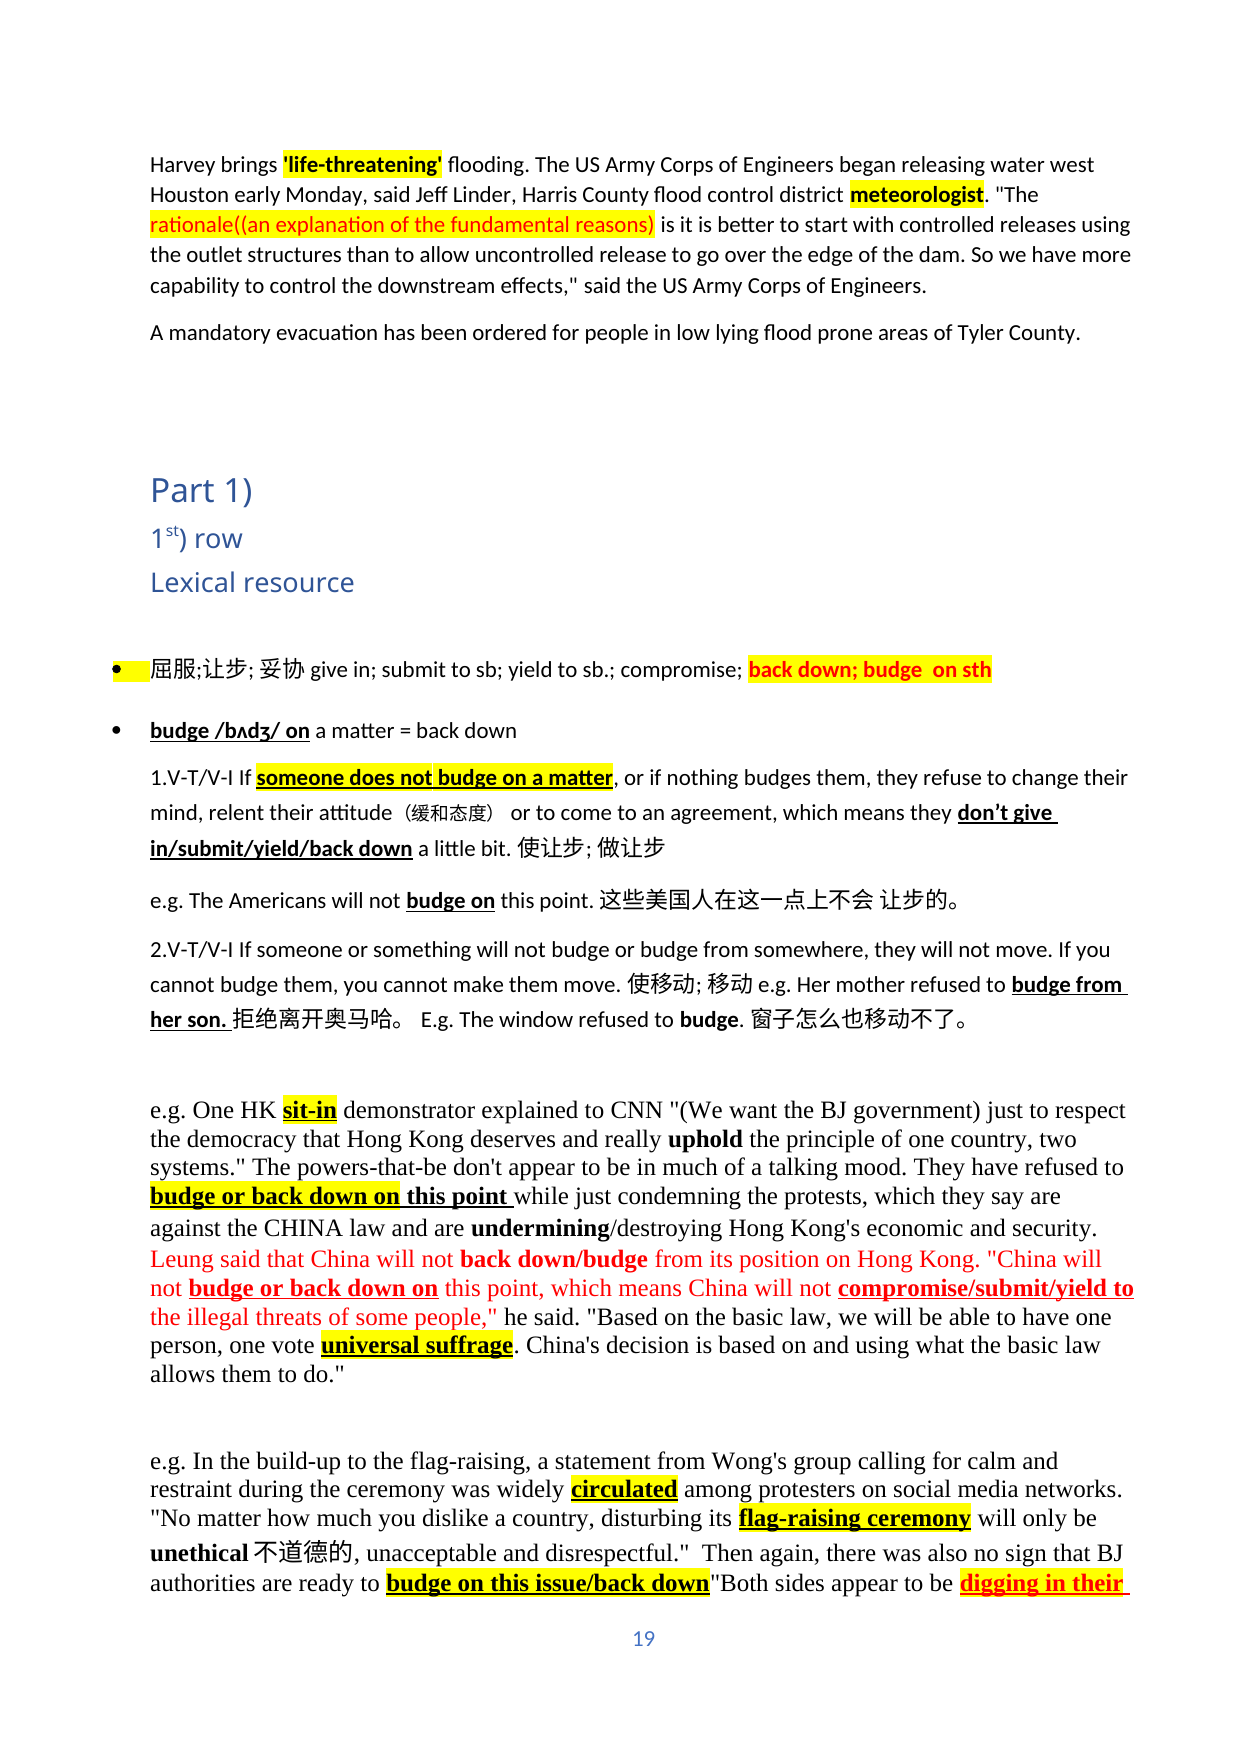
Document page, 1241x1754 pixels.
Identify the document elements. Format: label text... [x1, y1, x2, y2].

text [150, 1417, 1137, 1597]
list 屈服;让步; 妥协 give in; submit to sb; yield to sb.; compromise; back down; budge on sth [112, 650, 1137, 684]
subtitle 1st) row [150, 520, 1137, 557]
text e.g. One HK sit-in demonstrator explained to CNN "(We want the BJ government) just to respect the democracy that Hong Kong deserves and really uphold the principle of one country, two systems." The powers-that-be don't appear to be in much of a talking mood. They have refused to budge or back down on this point while just condemning the protests, which they say are against the CHINA law and are undermining/destroying Hong Kong's economic and security. Leung said that China will not back down/budge from its position on Hong Kong. "China will not budge or back down on this point, which means China will not compromise/submit/yield to the illegal threats of some people," he said. "Based on the basic law, we will be able to have one person, one vote universal suffrage. China's decision is based on and using what the basic law allows them to do." [150, 1066, 1137, 1388]
subtitle Part 1) [150, 467, 1137, 512]
list budge /bʌdʒ/ on a matter = back down [112, 716, 1137, 744]
subtitle Lexical resource [150, 564, 1137, 601]
text 2.V-T/V-I If someone or something will not budge or budge from somewhere, they will not move. If you cannot budge them, you cannot make them move. 使移动; 移动 e.g. Her mother refused to budge from her son. 拒绝离开奥马哈。 E.g. The window refused to budge. 窗子怎么也移动不了。 [150, 935, 1137, 1034]
text 1.V-T/V-I If someone does not budge on a matter, or if nothing budges them, they refuse to change their mind, relent their attitude（缓和态度） or to come to an agreement, which means they don’t give in/submit/yield/back down a little bit. 使让步; 做让步 [150, 763, 1137, 863]
text Harvey brings 'life-threatening' flooding. The US Army Corps of Engineers began releasing water west Houston early Monday, said Jeff Linder, Harris County flood control district meteorologist. "The rationale((an explanation of the fundamental reasons) is it is better to start with controlled releases using the outlet structures than to allow uncontrolled release to go over the edge of the dam. So we have more capability to control the downstream effects," said the US Army Corps of Engineers. [150, 150, 1137, 299]
text A mandatory evacuation has been ordered for people in low lying flood prone areas of Tyler County. [150, 318, 1137, 346]
text e.g. The Americans will not budge on this point. 这些美国人在这一点上不会 让步的。 [150, 882, 1137, 916]
